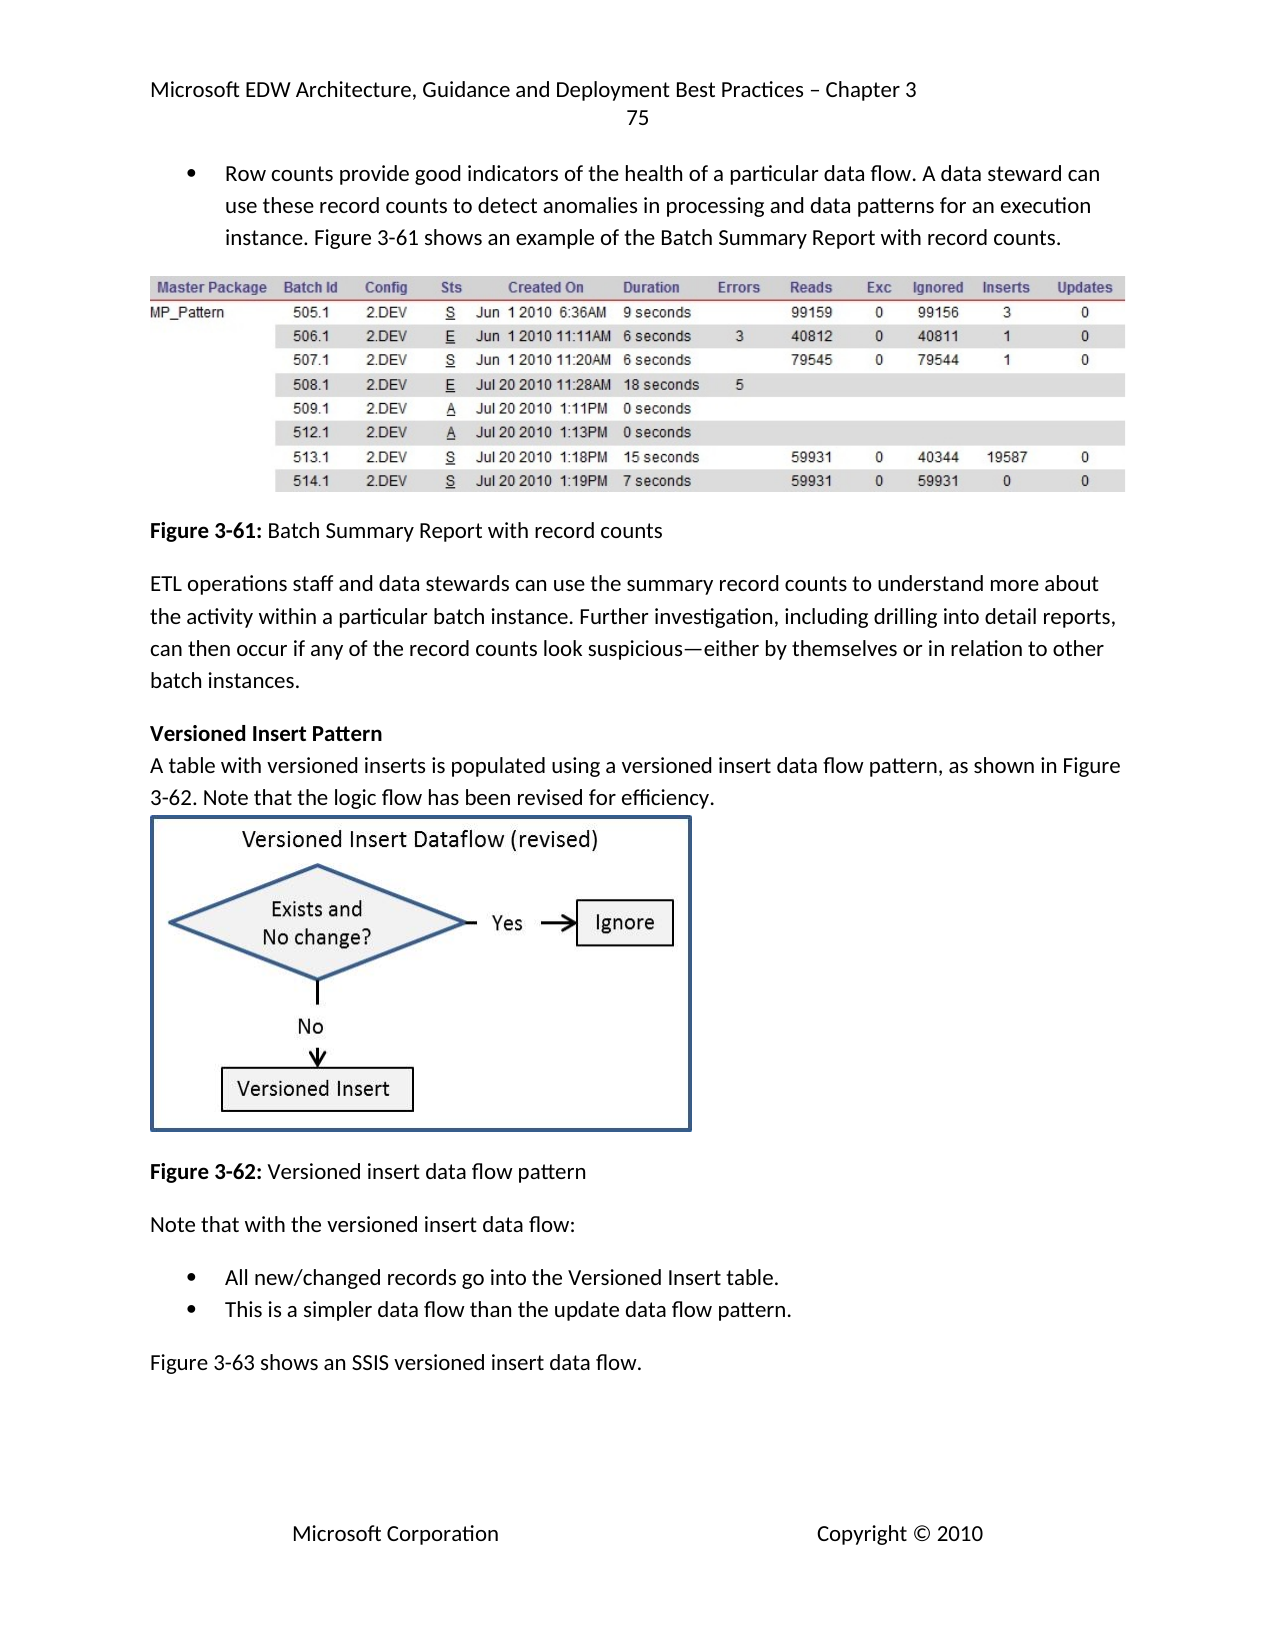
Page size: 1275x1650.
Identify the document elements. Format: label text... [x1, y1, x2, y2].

text ETL operations staff and data stewards can use the summary record counts to understand more about the activity within a particular batch instance. Further investigation, including drilling into detail reports, can then occur if any of the record counts look suspicious—either by themselves or in relation to other batch instances. [150, 569, 1125, 694]
text Versioned Insert Pattern [150, 719, 1125, 747]
text A table with versioned inserts is populated using a versioned insert data flow pattern, as shown in Figure 3-62. Note that the logic flow has been revised for efficiency. [150, 751, 1125, 812]
list Row counts provide good indicators of the health of a particular data flow. A data steward can use these record counts to detect anomalies in processing and data patterns for an execution instance. Figure 3-61 shows an example of the Batch Summary Report with record counts. [187, 159, 1125, 251]
text Figure 3-63 shows an SSIS versioned insert data flow. [150, 1348, 1125, 1376]
list This is a simpler data flow than the update data flow pattern. [187, 1295, 1125, 1323]
picture [150, 815, 692, 1132]
list All new/changed records go into the Versioned Insert table. [187, 1263, 1125, 1291]
text Note that with the versioned insert data flow: [150, 1210, 1125, 1238]
text Figure 3-61: Batch Summary Report with record counts [150, 517, 1125, 544]
text Figure 3-62: Versioned insert data flow pattern [150, 1157, 1125, 1185]
picture [150, 276, 1125, 492]
